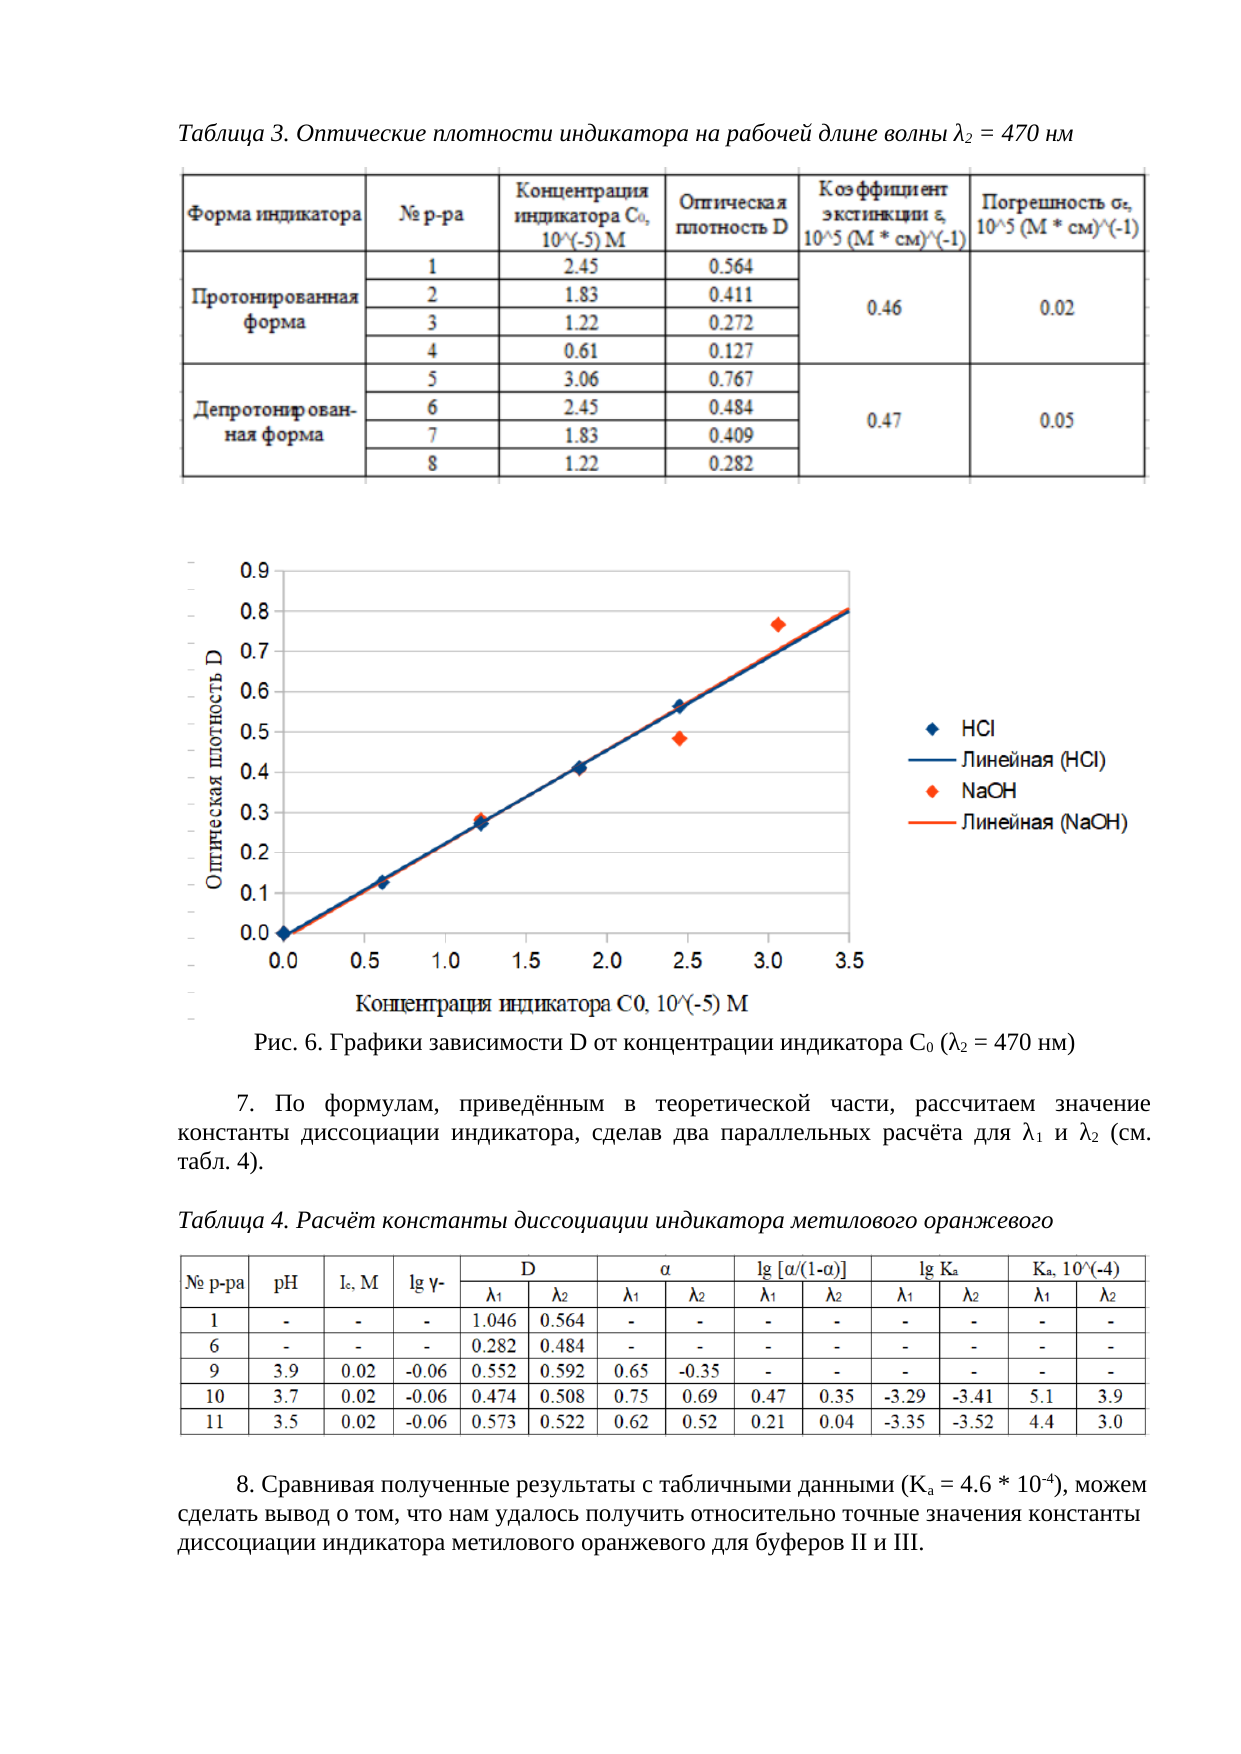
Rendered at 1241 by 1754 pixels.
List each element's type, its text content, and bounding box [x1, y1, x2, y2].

text Рис. 6. Графики зависимости D от концентрации индикатора С0 (λ2 = 470 нм) [177, 1027, 1152, 1056]
text 7. По формулам, приведённым в теоретической части, рассчитаем значение константы диссоциации индикатора, сделав два параллельных расчёта для λ1 и λ2 (см. табл. 4). [177, 1088, 1152, 1174]
text 8. Сравнивая полученные результаты с табличными данными (Ka = 4.6 * 10-4), можем сделать вывод о том, что нам удалось получить относительно точные значения константы диссоциации индикатора метилового оранжевого для буферов II и III. [177, 1469, 1152, 1556]
text Таблица 3. Оптические плотности индикатора на рабочей длине волны λ2 = 470 нм [177, 118, 1152, 147]
picture [179, 1254, 1150, 1437]
text Таблица 4. Расчёт константы диссоциации индикатора метилового оранжевого [177, 1205, 1152, 1234]
picture [187, 546, 1142, 1025]
picture [179, 167, 1150, 484]
